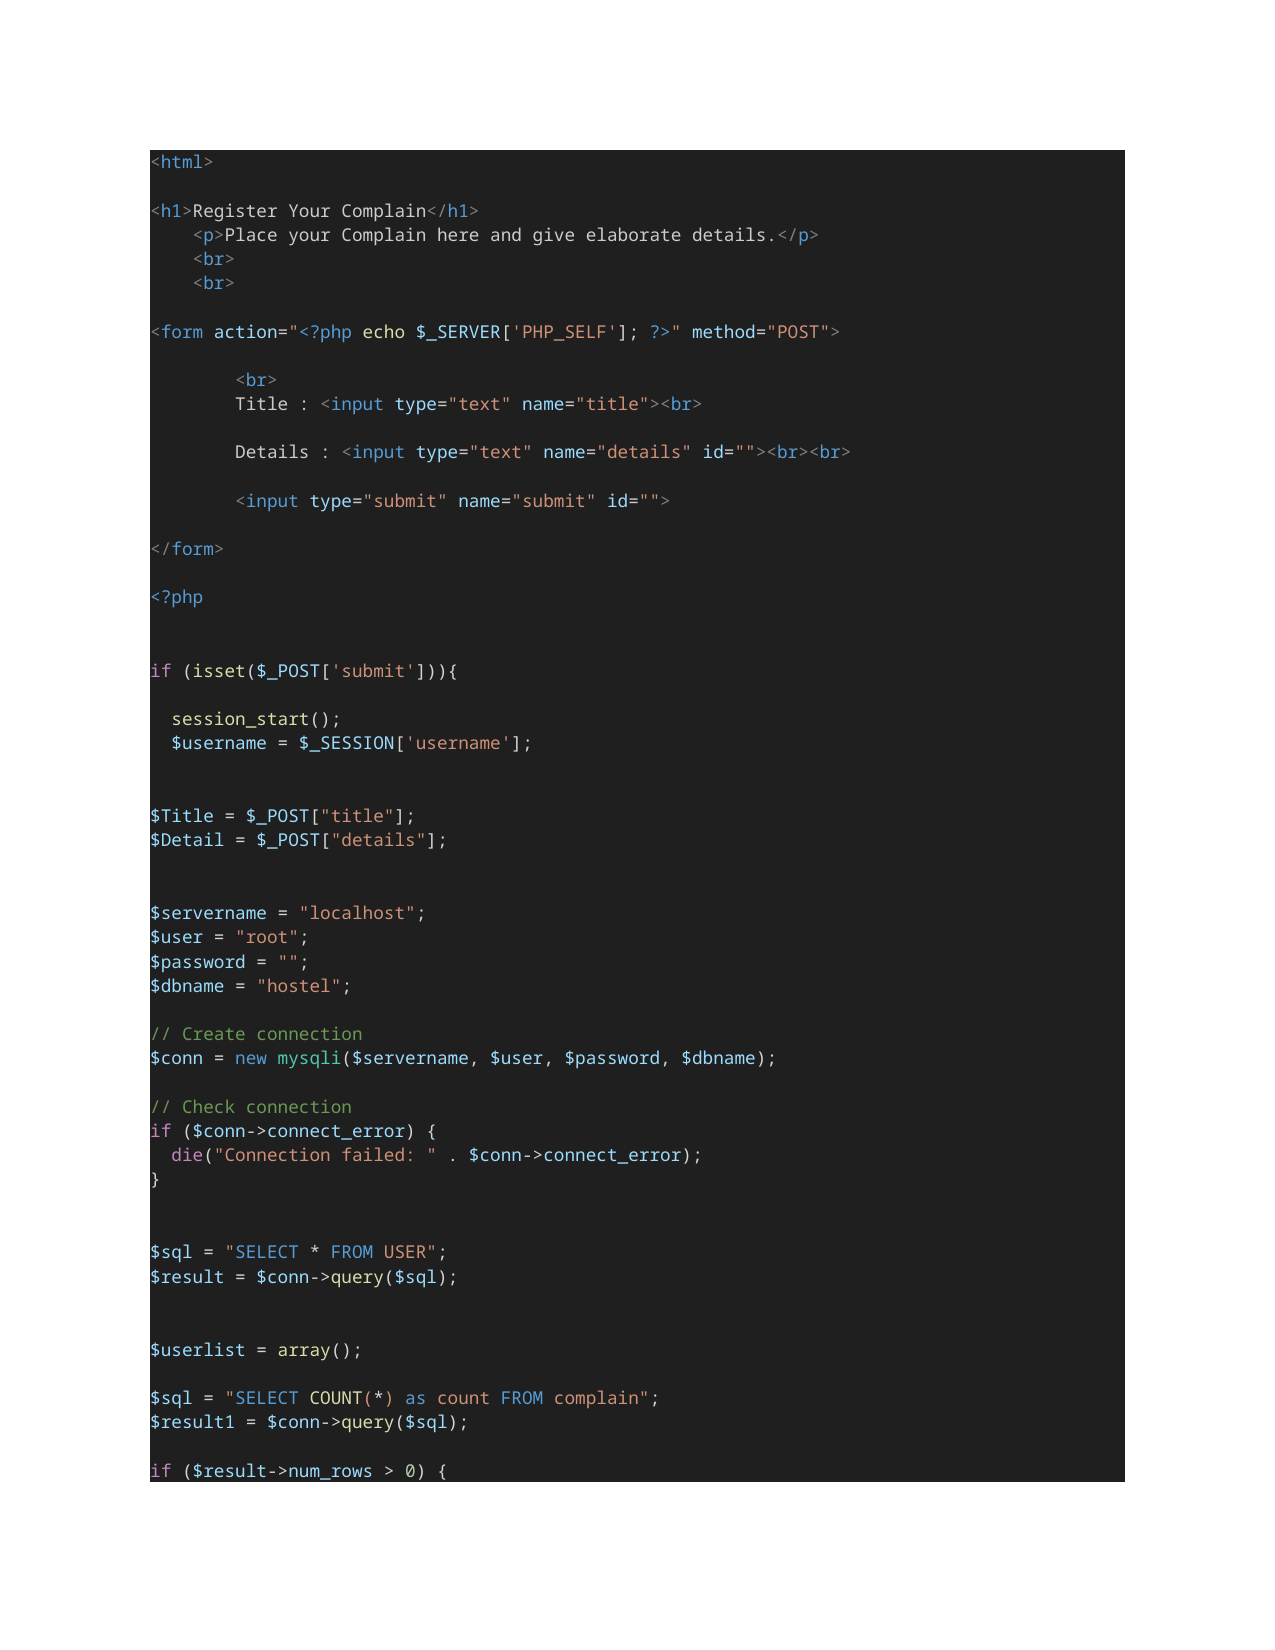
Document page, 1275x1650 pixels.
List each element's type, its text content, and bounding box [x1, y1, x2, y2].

text $conn = new mysqli($servername, $user, $password, $dbname); [150, 1046, 1125, 1070]
text $Title = $_POST["title"]; [150, 803, 1125, 827]
text <br> [150, 271, 1125, 295]
text } [150, 1167, 1125, 1191]
text <br> [150, 367, 1125, 392]
text $dbname = "hostel"; [150, 973, 1125, 997]
text </form> [150, 537, 1125, 561]
text <p>Place your Complain here and give elaborate details.</p> [150, 222, 1125, 247]
text $sql = "SELECT COUNT(*) as count FROM complain"; [150, 1386, 1125, 1410]
text $Detail = $_POST["details"]; [150, 827, 1125, 852]
text session_start(); [150, 707, 1125, 731]
text $sql = "SELECT * FROM USER"; [150, 1240, 1125, 1264]
text if ($result->num_rows > 0) { [150, 1458, 1125, 1482]
text die("Connection failed: " . $conn->connect_error); [150, 1142, 1125, 1167]
text $result = $conn->query($sql); [150, 1264, 1125, 1288]
text $userlist = array(); [150, 1337, 1125, 1362]
text <?php [150, 585, 1125, 609]
text $username = $_SESSION['username']; [150, 731, 1125, 755]
text // Check connection [150, 1094, 1125, 1118]
text Title : <input type="text" name="title"><br> [150, 392, 1125, 416]
text <br> [150, 247, 1125, 271]
text if ($conn->connect_error) { [150, 1118, 1125, 1142]
text <h1>Register Your Complain</h1> [150, 198, 1125, 222]
text $servername = "localhost"; [150, 901, 1125, 925]
text $result1 = $conn->query($sql); [150, 1410, 1125, 1434]
text Details : <input type="text" name="details" id=""><br><br> [150, 440, 1125, 464]
text <form action="<?php echo $_SERVER['PHP_SELF']; ?>" method="POST"> [150, 319, 1125, 343]
text // Create connection [150, 1022, 1125, 1046]
text if (isset($_POST['submit'])){ [150, 658, 1125, 682]
text $user = "root"; [150, 925, 1125, 949]
text <input type="submit" name="submit" id=""> [150, 488, 1125, 512]
text $password = ""; [150, 949, 1125, 973]
text <html> [150, 150, 1125, 174]
